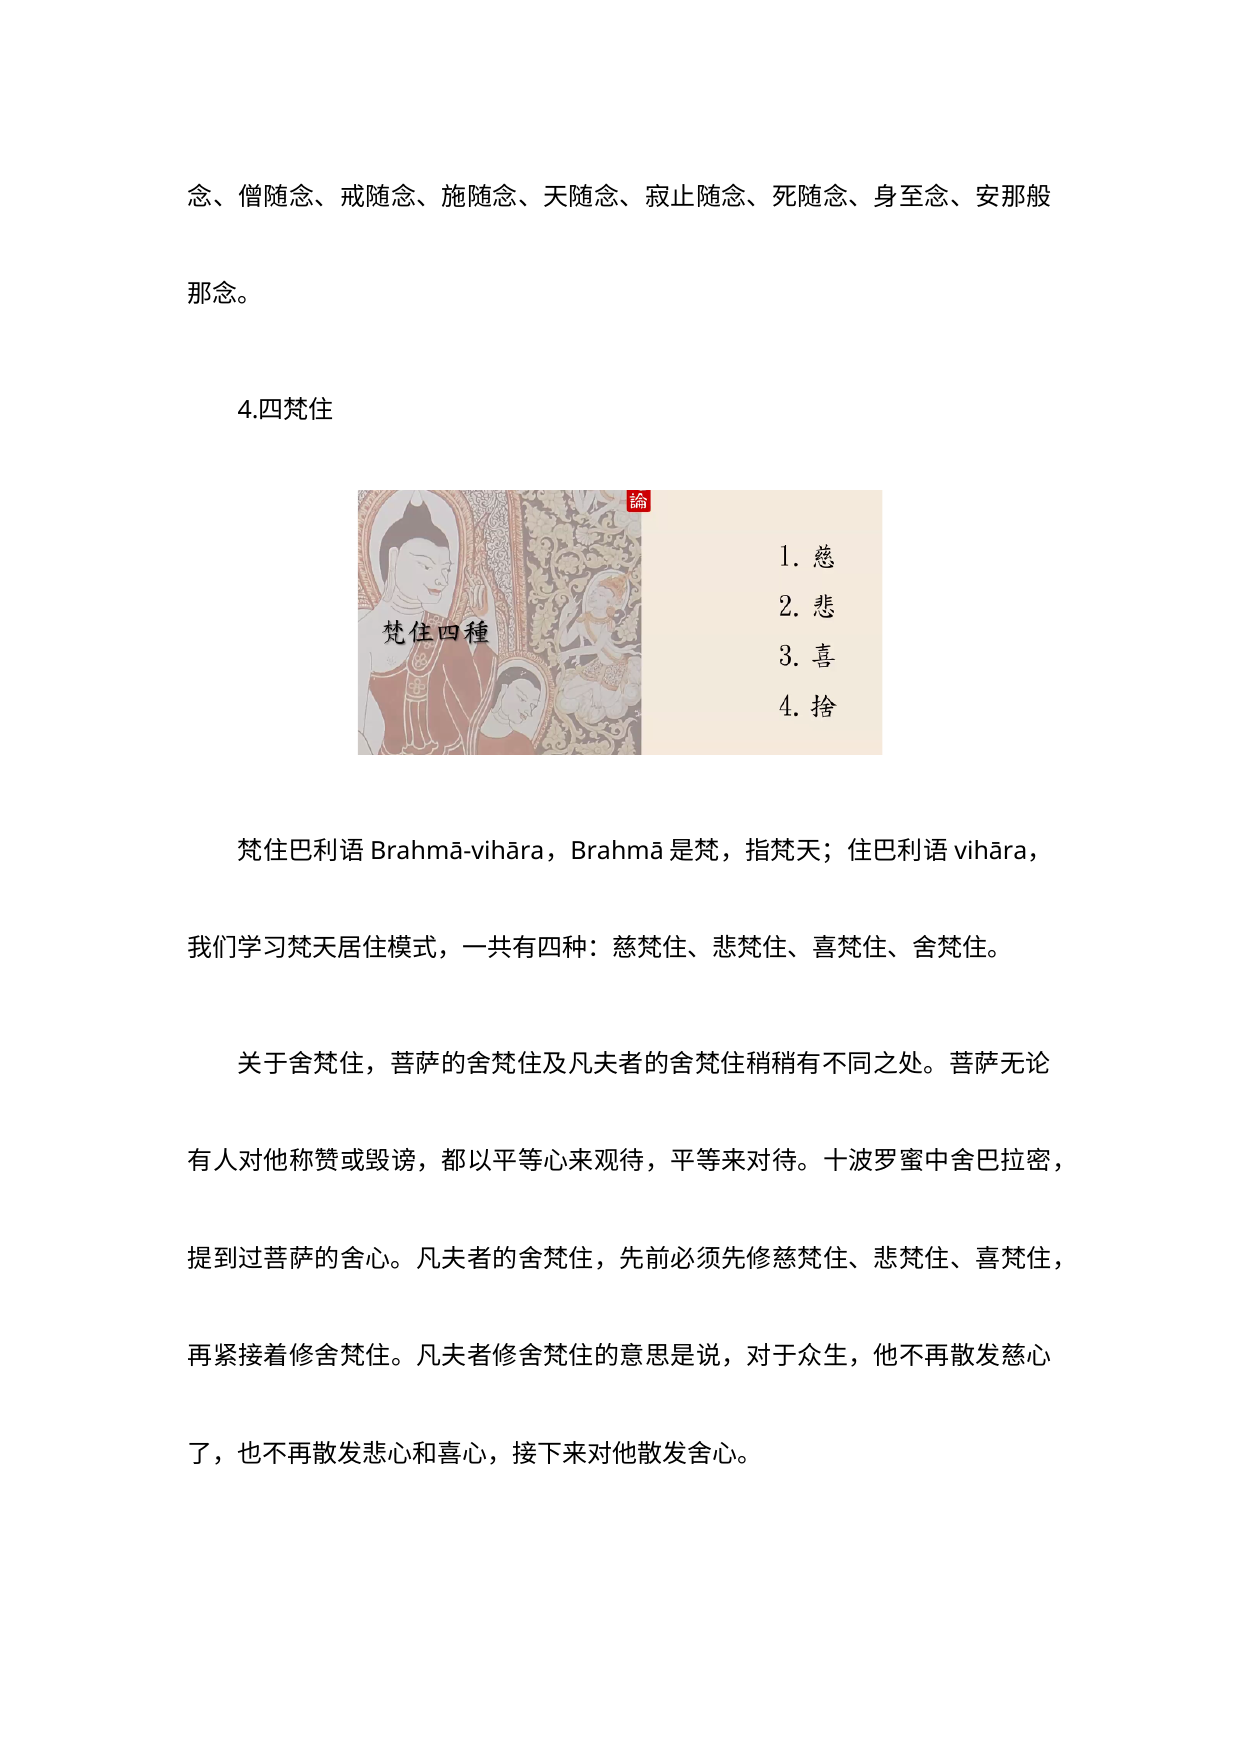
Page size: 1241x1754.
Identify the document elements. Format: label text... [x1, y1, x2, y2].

text 梵住巴利语Brahmā-vihāra，Brahmā是梵，指梵天；住巴利语vihāra，我们学习梵天居住模式，一共有四种：慈梵住、悲梵住、喜梵住、舍梵住。 [187, 816, 1053, 978]
text 关于舍梵住，菩萨的舍梵住及凡夫者的舍梵住稍稍有不同之处。菩萨无论有人对他称赞或毁谤，都以平等心来观待，平等来对待。十波罗蜜中舍巴拉密，提到过菩萨的舍心。凡夫者的舍梵住，先前必须先修慈梵住、悲梵住、喜梵住，再紧接着修舍梵住。凡夫者修舍梵住的意思是说，对于众生，他不再散发慈心了，也不再散发悲心和喜心，接下来对他散发舍心。 [187, 1029, 1053, 1484]
text 4.四梵住 [187, 375, 1053, 440]
picture [357, 490, 883, 755]
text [187, 162, 1053, 324]
